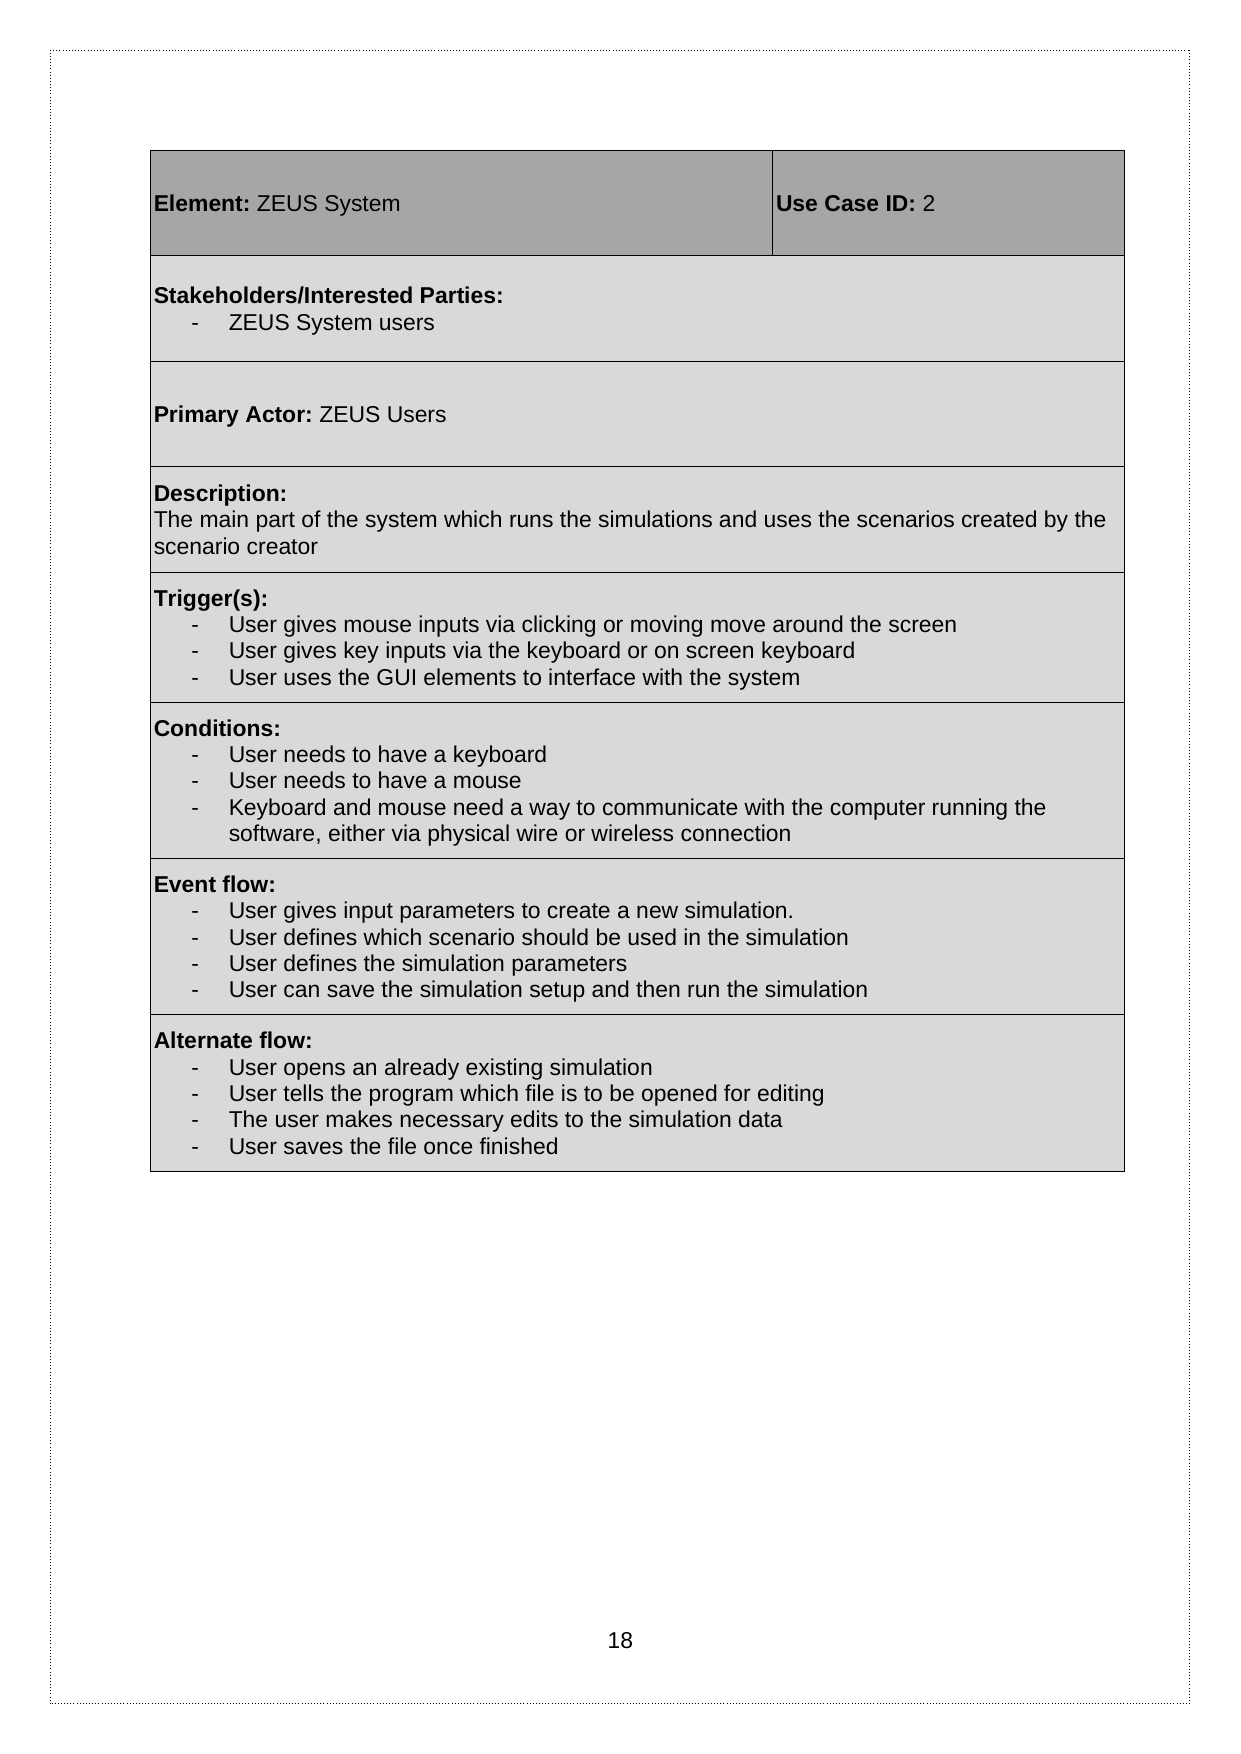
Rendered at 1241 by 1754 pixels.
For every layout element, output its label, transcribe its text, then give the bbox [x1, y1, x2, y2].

table_cell Primary Actor: ZEUS Users [151, 362, 1124, 466]
table_header Use Case ID: 2 [773, 151, 1124, 255]
table_cell Stakeholders/Interested Parties: ZEUS System users [151, 256, 1124, 361]
table_cell Description: The main part of the system which runs the simulations and uses the scenarios created by the scenario creator [151, 467, 1124, 572]
table_cell Alternate flow: User opens an already existing simulation User tells the program which file is to be opened for editing The user makes necessary edits to the simulation data User saves the file once finished [151, 1015, 1124, 1171]
table_header Element: ZEUS System [151, 151, 772, 255]
table_cell Conditions: User needs to have a keyboard User needs to have a mouse Keyboard and mouse need a way to communicate with the computer running the software, either via physical wire or wireless connection [151, 703, 1124, 858]
table_cell Event flow: User gives input parameters to create a new simulation. User defines which scenario should be used in the simulation User defines the simulation parameters User can save the simulation setup and then run the simulation [151, 859, 1124, 1014]
table_cell Trigger(s): User gives mouse inputs via clicking or moving move around the screen User gives key inputs via the keyboard or on screen keyboard User uses the GUI elements to interface with the system [151, 573, 1124, 702]
